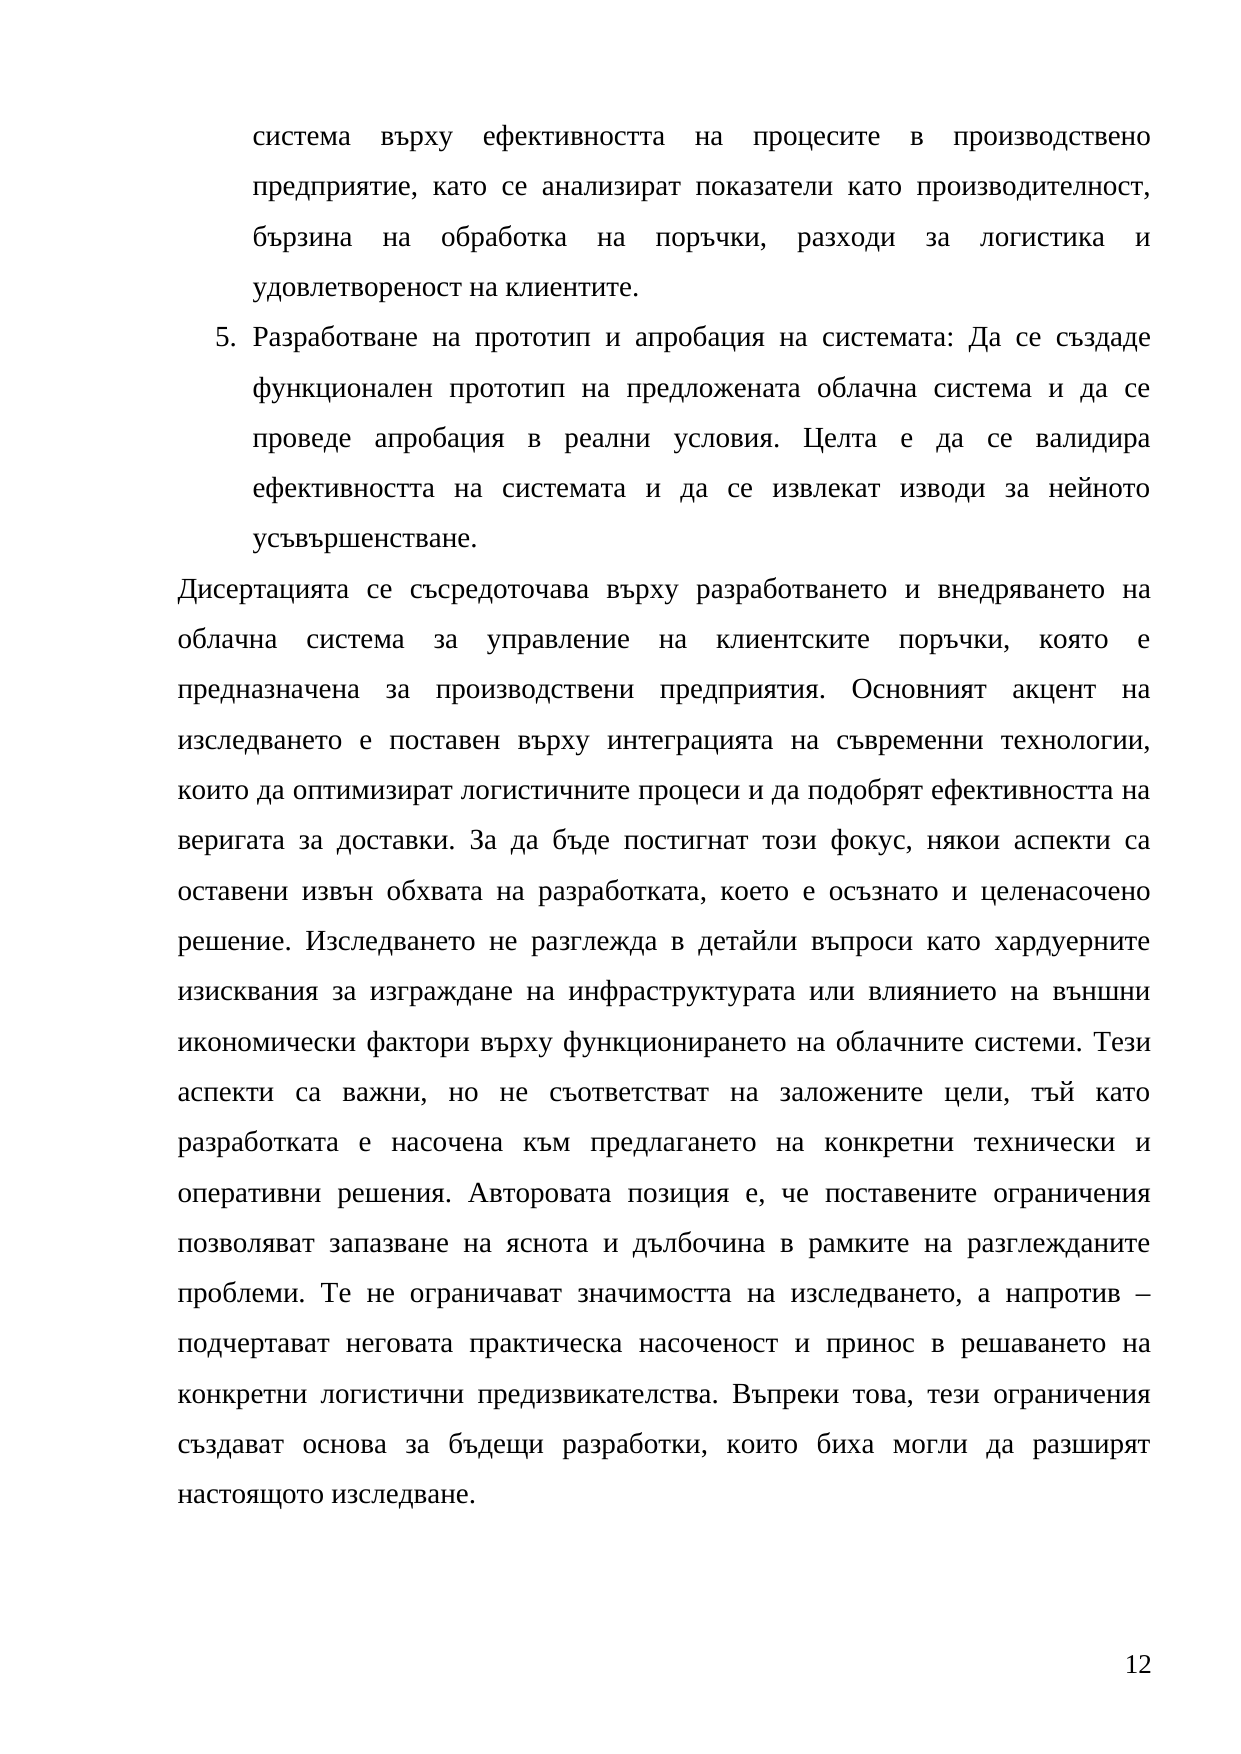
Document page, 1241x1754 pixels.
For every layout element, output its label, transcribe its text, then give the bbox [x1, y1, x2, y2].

list Разработване на прототип и апробация на системата: Да се създаде функционален прототип на предложената облачна система и да се проведе апробация в реални условия. Целта е да се валидира ефективността на системата и да се извлекат изводи за нейното усъвършенстване. [215, 319, 1152, 554]
text Дисертацията се съсредоточава върху разработването и внедряването на облачна система за управление на клиентските поръчки, която е предназначена за производствени предприятия. Основният акцент на изследването е поставен върху интеграцията на съвременни технологии, които да оптимизират логистичните процеси и да подобрят ефективността на веригата за доставки. За да бъде постигнат този фокус, някои аспекти са оставени извън обхвата на разработката, което е осъзнато и целенасочено решение. Изследването не разглежда в детайли въпроси като хардуерните изисквания за изграждане на инфраструктурата или влиянието на външни икономически фактори върху функционирането на облачните системи. Тези аспекти са важни, но не съответстват на заложените цели, тъй като разработката е насочена към предлагането на конкретни технически и оперативни решения. Авторовата позиция е, че поставените ограничения позволяват запазване на яснота и дълбочина в рамките на разглежданите проблеми. Те не ограничават значимостта на изследването, а напротив – подчертават неговата практическа насоченост и принос в решаването на конкретни логистични предизвикателства. Въпреки това, тези ограничения създават основа за бъдещи разработки, които биха могли да разширят настоящото изследване. [177, 571, 1152, 1510]
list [215, 118, 1152, 303]
